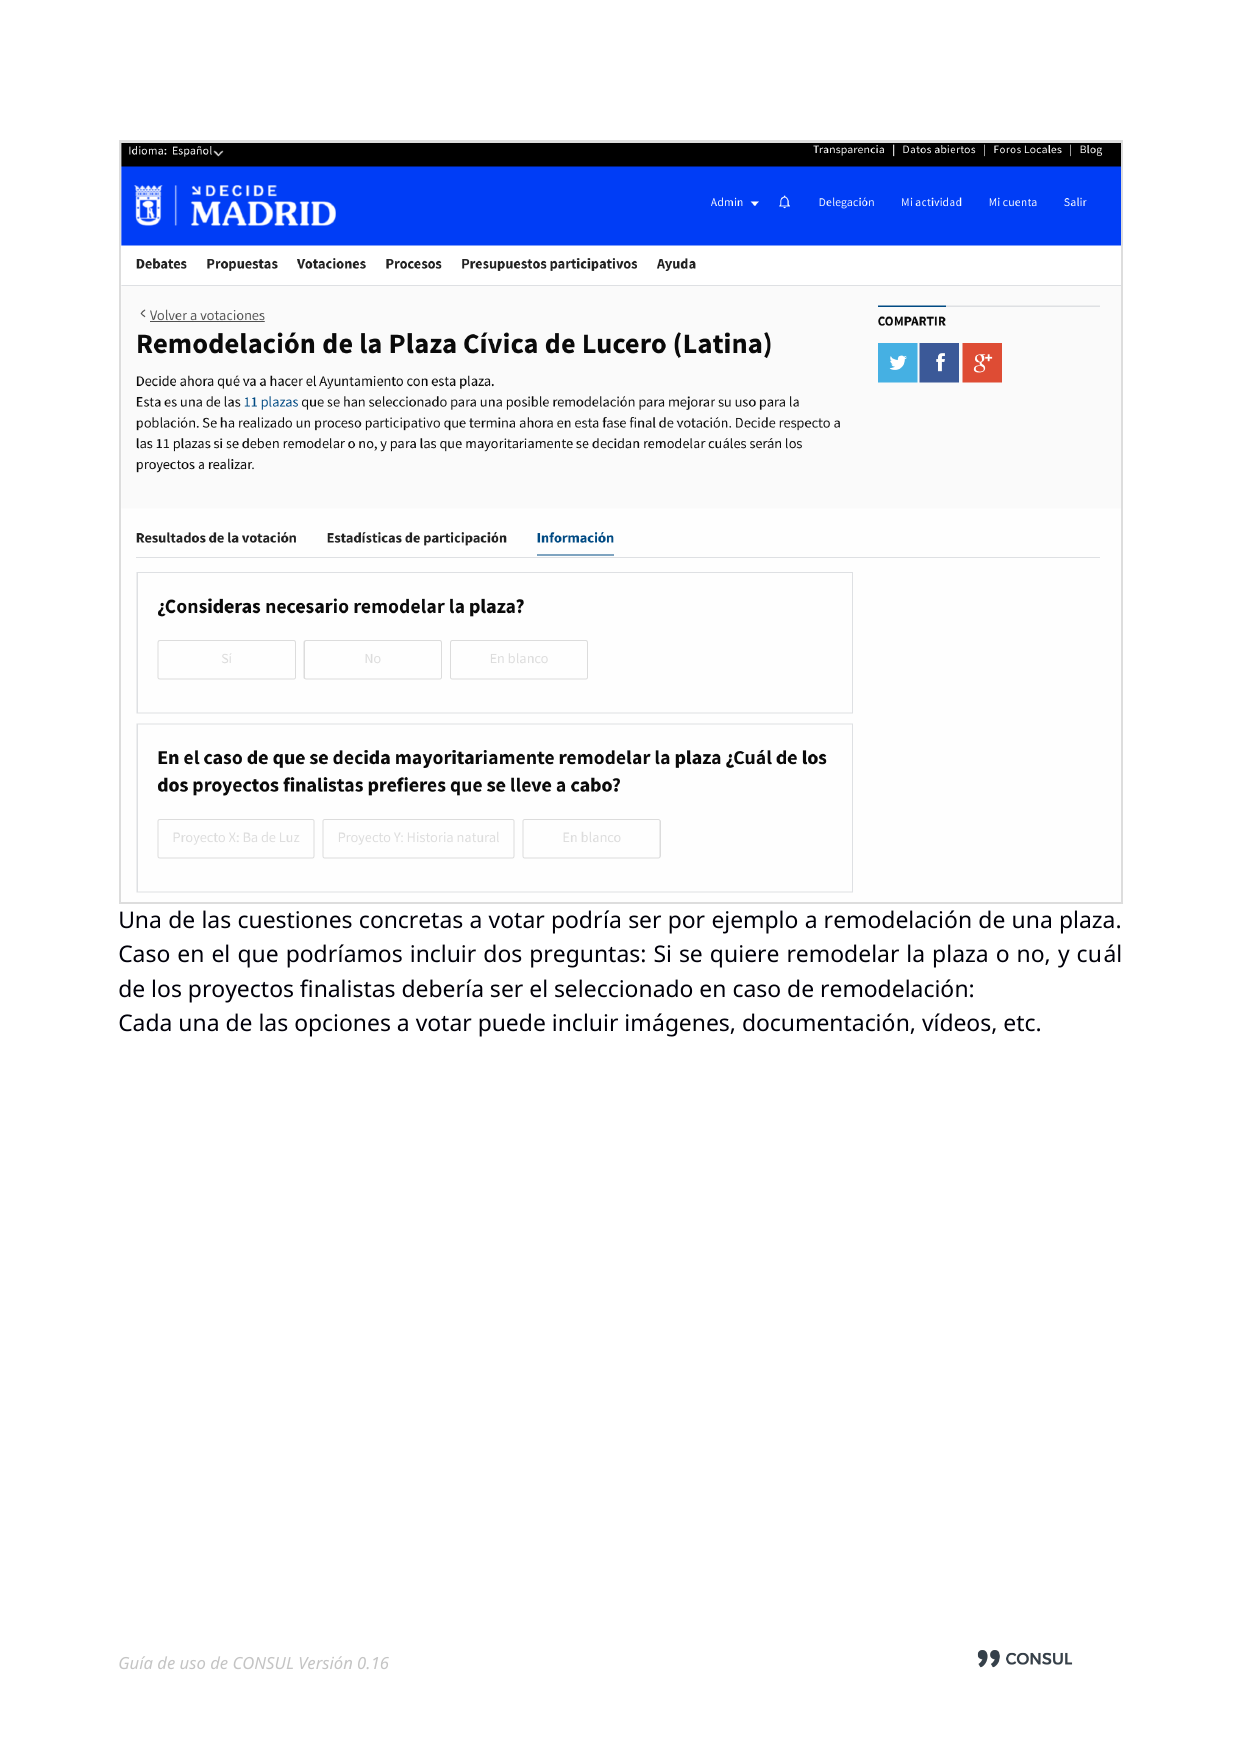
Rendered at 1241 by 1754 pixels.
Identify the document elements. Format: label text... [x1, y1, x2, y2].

picture [974, 1648, 1075, 1670]
text Cada una de las opciones a votar puede incluir imágenes, documentación, vídeos, etc. [118, 1007, 1122, 1038]
picture [121, 143, 1121, 902]
